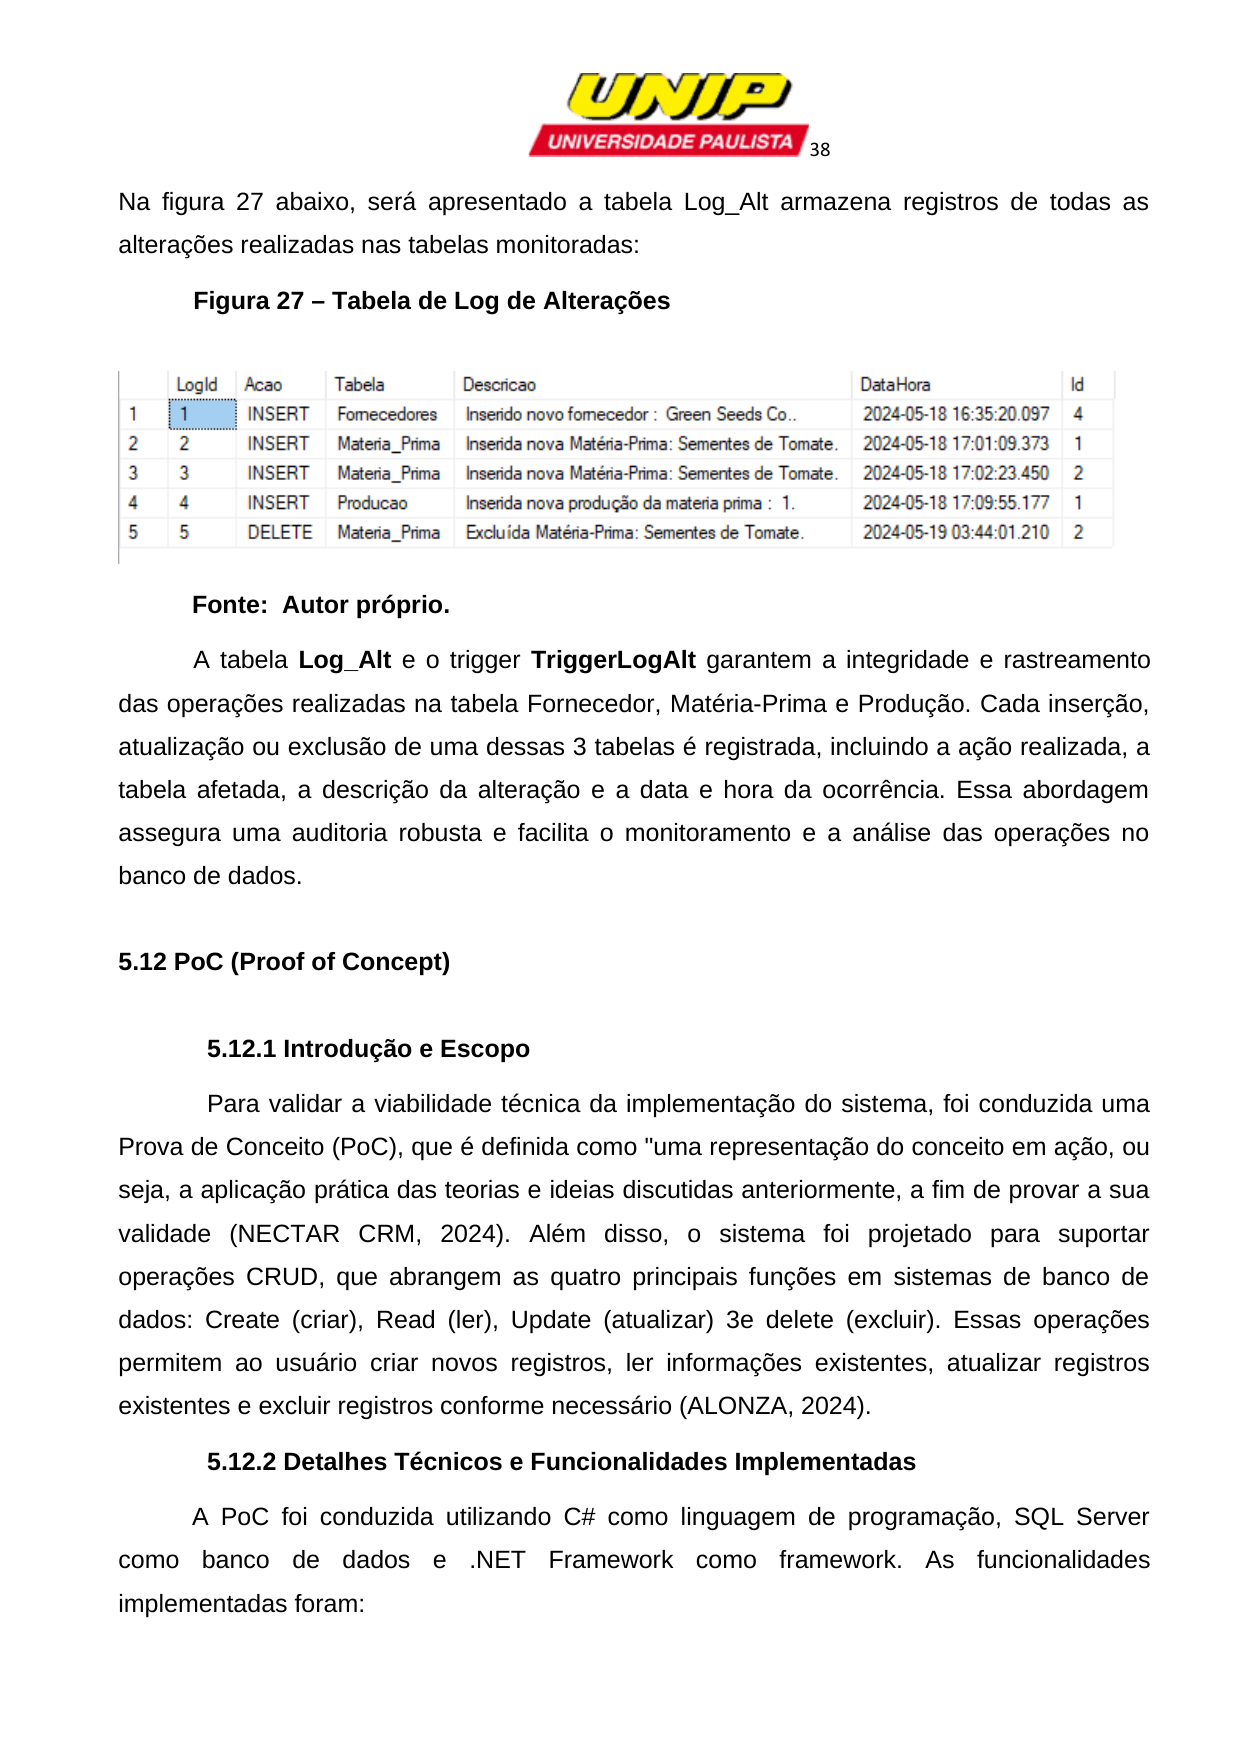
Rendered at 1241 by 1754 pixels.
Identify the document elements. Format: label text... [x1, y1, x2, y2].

text 5.12.2 Detalhes Técnicos e Funcionalidades Implementadas [118, 1447, 1152, 1476]
text Figura 27 – Tabela de Log de Alterações [118, 286, 1152, 314]
text Na figura 27 abaixo, será apresentado a tabela Log_Alt armazena registros de todas as alterações realizadas nas tabelas monitoradas: [118, 187, 1152, 259]
text Para validar a viabilidade técnica da implementação do sistema, foi conduzida uma Prova de Conceito (PoC), que é definida como "uma representação do conceito em ação, ou seja, a aplicação prática das teorias e ideias discutidas anteriormente, a fim de provar a sua validade (NECTAR CRM, 2024). Além disso, o sistema foi projetado para suportar operações CRUD, que abrangem as quatro principais funções em sistemas de banco de dados: Create (criar), Read (ler), Update (atualizar) 3e delete (excluir). Essas operações permitem ao usuário criar novos registros, ler informações existentes, atualizar registros existentes e excluir registros conforme necessário (ALONZA, 2024). [118, 1089, 1152, 1420]
text A tabela Log_Alt e o trigger TriggerLogAlt garantem a integridade e rastreamento das operações realizadas na tabela Fornecedor, Matéria-Prima e Produção. Cada inserção, atualização ou exclusão de uma dessas 3 tabelas é registrada, incluindo a ação realizada, a tabela afetada, a descrição da alteração e a data e hora da ocorrência. Essa abordagem assegura uma auditoria robusta e facilita o monitoramento e a análise das operações no banco de dados. [118, 646, 1152, 890]
text A PoC foi conduzida utilizando C# como linguagem de programação, SQL Server como banco de dados e .NET Framework como framework. As funcionalidades implementadas foram: [118, 1502, 1152, 1617]
text 5.12 PoC (Proof of Concept) [118, 947, 1152, 976]
picture [118, 371, 1153, 564]
text Fonte: Autor próprio. [118, 590, 1152, 619]
text 5.12.1 Introdução e Escopo [118, 1034, 1152, 1062]
picture [528, 73, 810, 157]
